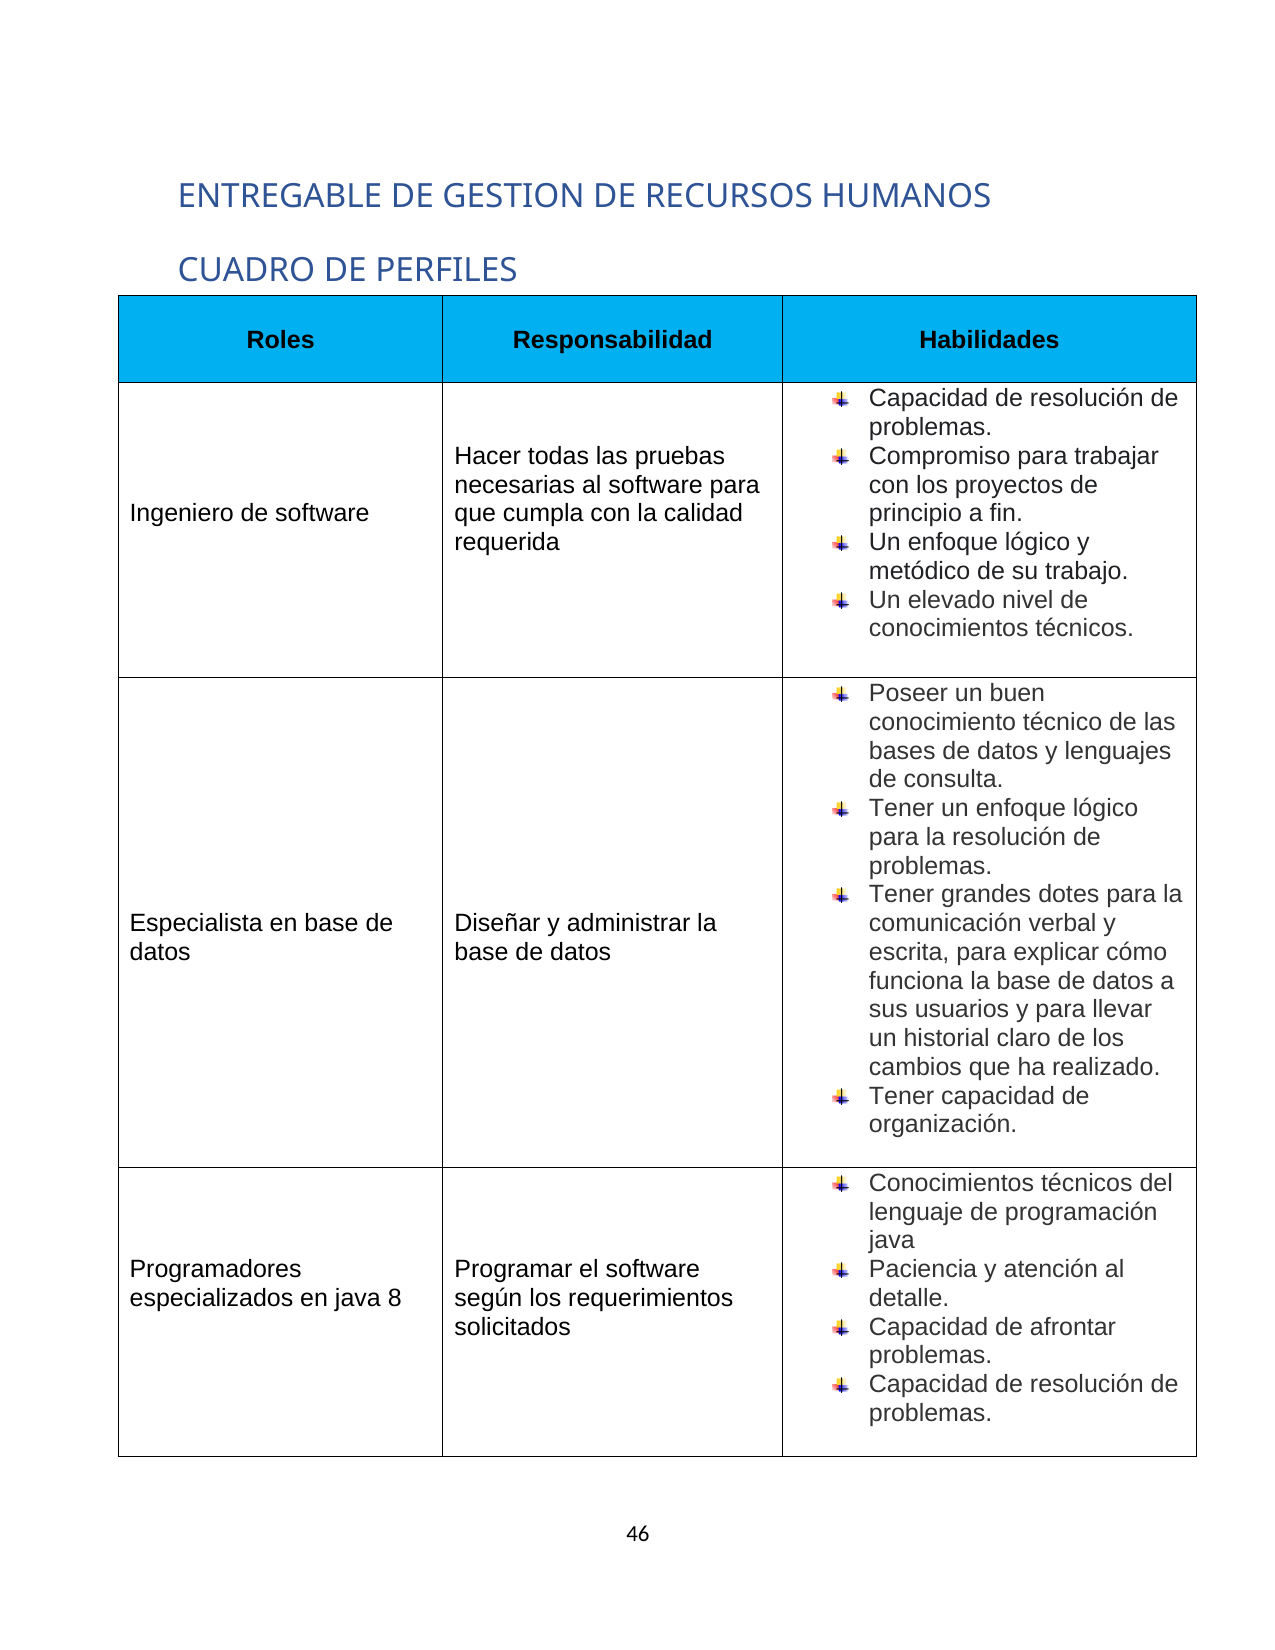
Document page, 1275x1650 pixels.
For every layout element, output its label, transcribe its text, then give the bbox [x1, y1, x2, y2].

picture [832, 886, 849, 903]
table_cell Hacer todas las pruebas necesarias al software para que cumpla con la calidad requerida [443, 383, 782, 677]
table_cell Especialista en base de datos [119, 678, 442, 1167]
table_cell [119, 1168, 442, 1456]
picture [832, 534, 849, 551]
picture [832, 1174, 849, 1192]
table_cell Capacidad de resolución de problemas. Compromiso para trabajar con los proyectos de principio a fin. Un enfoque lógico y metódico de su trabajo. Un elevado nivel de conocimientos técnicos. [783, 383, 1196, 677]
subtitle CUADRO DE PERFILES [177, 246, 1098, 291]
picture [832, 1087, 849, 1105]
table_cell Ingeniero de software [119, 383, 442, 677]
picture [832, 1261, 849, 1278]
table_cell Diseñar y administrar la base de datos [443, 678, 782, 1167]
picture [832, 1318, 849, 1336]
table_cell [443, 1168, 782, 1456]
table_cell Poseer un buen conocimiento técnico de las bases de datos y lenguajes de consulta. Tener un enfoque lógico para la resolución de problemas. Tener grandes dotes para la comunicación verbal y escrita, para explicar cómo funciona la base de datos a sus usuarios y para llevar un historial claro de los cambios que ha realizado. Tener capacidad de organización. [783, 678, 1196, 1167]
picture [832, 800, 849, 817]
picture [832, 1376, 849, 1393]
table_header Responsabilidad [443, 296, 782, 382]
subtitle ENTREGABLE DE GESTION DE RECURSOS HUMANOS [177, 172, 1098, 217]
picture [832, 685, 849, 702]
table_header Roles [119, 296, 442, 382]
table_header Habilidades [783, 296, 1196, 382]
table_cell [783, 1168, 1196, 1456]
picture [832, 390, 849, 407]
picture [832, 591, 849, 609]
picture [832, 447, 849, 465]
